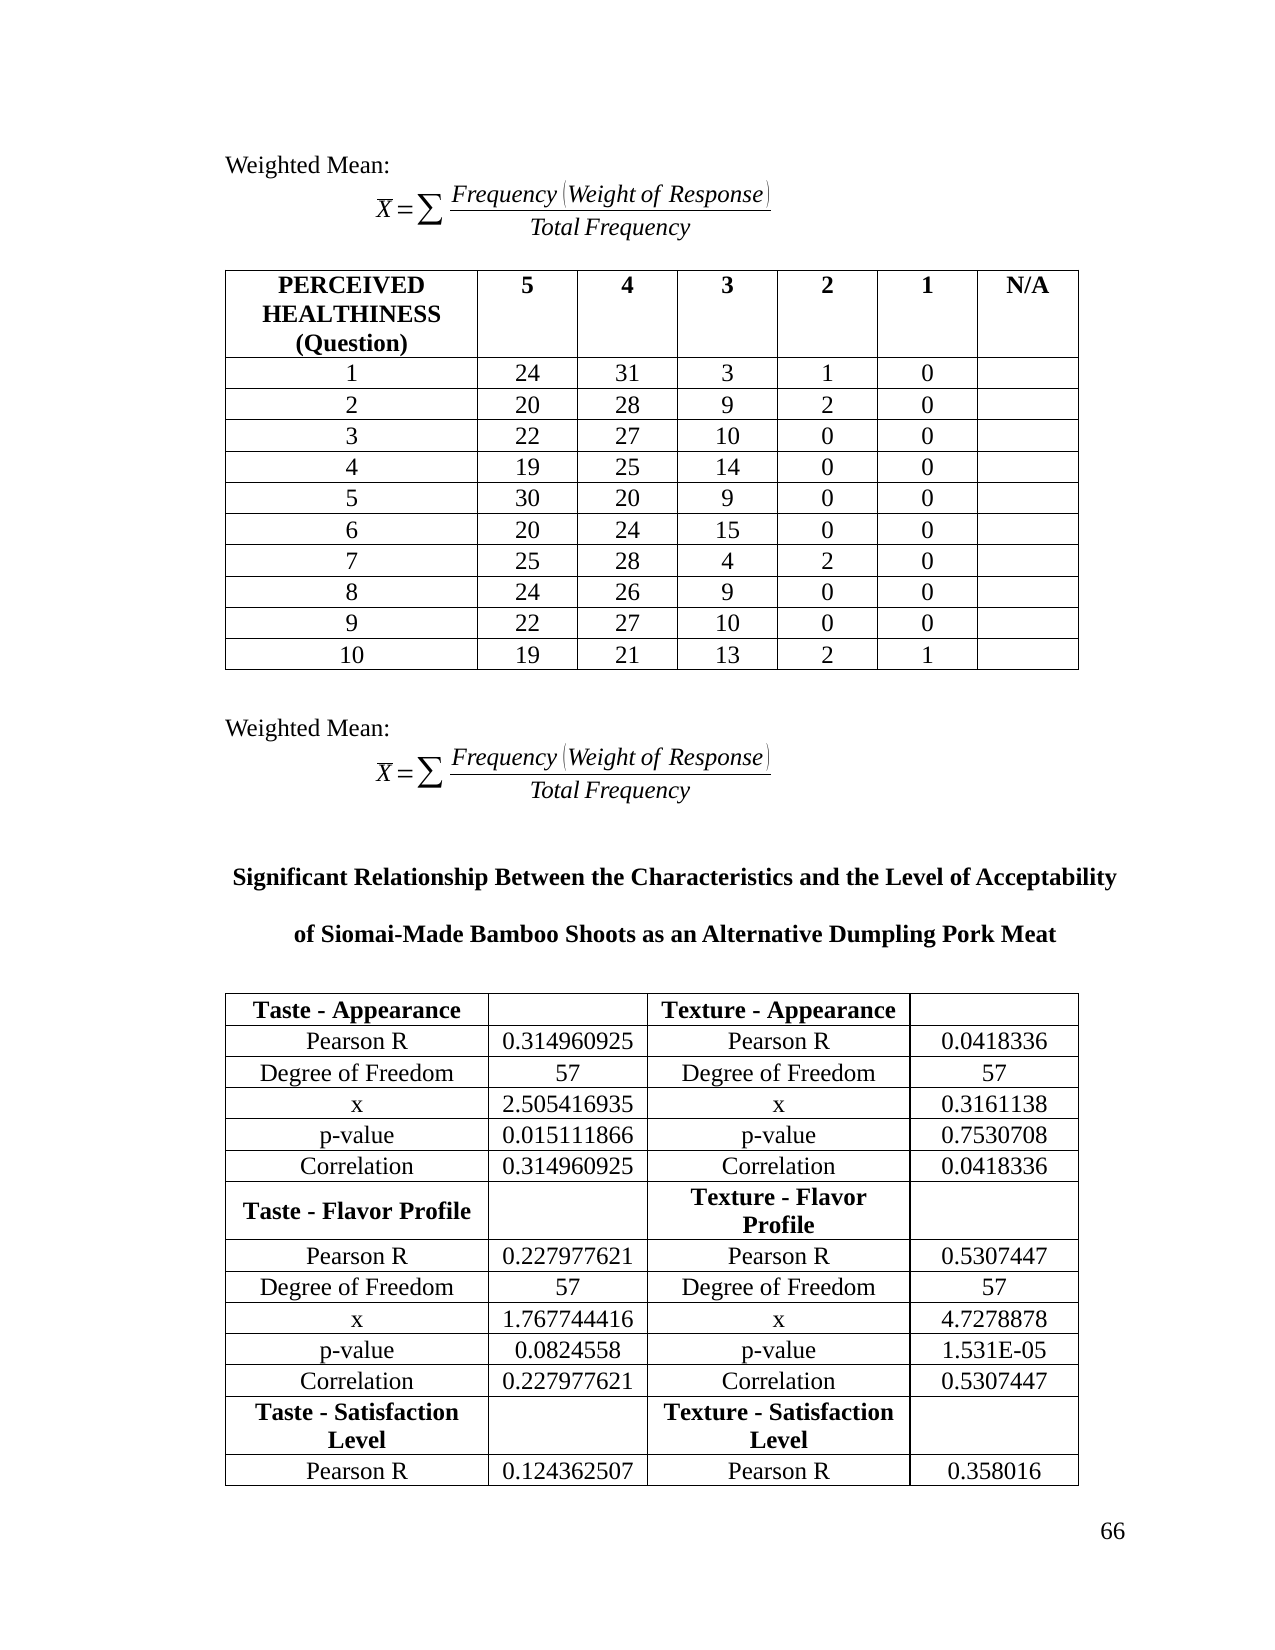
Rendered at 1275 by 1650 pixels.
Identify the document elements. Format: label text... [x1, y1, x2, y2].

table_cell x [226, 1088, 488, 1118]
table_cell 1 [878, 639, 977, 669]
table_cell Degree of Freedom [226, 1057, 488, 1087]
table_cell p-value [648, 1119, 909, 1149]
table_cell 2 [778, 545, 877, 576]
table_cell 0 [778, 483, 877, 513]
table_cell 24 [478, 577, 577, 607]
table_cell Degree of Freedom [226, 1272, 488, 1302]
table_cell 0.227977621 [489, 1240, 647, 1271]
table_cell 0 [778, 577, 877, 607]
table_cell 0 [778, 514, 877, 544]
table_header N/A [978, 271, 1078, 357]
table_cell Taste - Flavor Profile [226, 1182, 488, 1239]
table_cell 0 [878, 545, 977, 576]
table_cell 0.7530708 [911, 1119, 1078, 1149]
table_cell 15 [678, 514, 777, 544]
table_cell 9 [678, 483, 777, 513]
table_cell Correlation [226, 1365, 488, 1396]
table_cell Taste - Satisfaction Level [226, 1397, 488, 1454]
table_cell Texture - Satisfaction Level [648, 1397, 909, 1454]
text Significant Relationship Between the Characteristics and the Level of Acceptability of Siomai-Made Bamboo Shoots as an Alternative Dumpling Pork Meat [225, 862, 1125, 948]
table_cell 4 [678, 545, 777, 576]
table_cell 25 [578, 452, 677, 482]
table_cell [978, 358, 1078, 388]
table_cell Correlation [226, 1151, 488, 1181]
table_cell Correlation [648, 1151, 909, 1181]
table_cell 9 [678, 577, 777, 607]
table_cell 10 [678, 420, 777, 451]
table_cell 0.0824558 [489, 1334, 647, 1364]
table_cell p-value [226, 1119, 488, 1149]
table_cell [489, 1182, 647, 1239]
table_cell 57 [489, 1272, 647, 1302]
table_cell [978, 608, 1078, 638]
table_cell Pearson R [226, 1455, 488, 1485]
table_cell 22 [478, 420, 577, 451]
table_cell 1 [778, 358, 877, 388]
table_cell Pearson R [648, 1240, 909, 1271]
table_cell 10 [226, 639, 477, 669]
table_cell 0.3161138 [911, 1088, 1078, 1118]
table_header 2 [778, 271, 877, 357]
table_cell Pearson R [648, 1455, 909, 1485]
table_cell Pearson R [226, 1026, 488, 1056]
table_cell 30 [478, 483, 577, 513]
table_cell 20 [578, 483, 677, 513]
table_cell 20 [478, 514, 577, 544]
table_cell [978, 452, 1078, 482]
table_cell 9 [226, 608, 477, 638]
table_cell 13 [678, 639, 777, 669]
table_cell 20 [478, 389, 577, 419]
table_cell 6 [226, 514, 477, 544]
table_cell 0.227977621 [489, 1365, 647, 1396]
table_cell 14 [678, 452, 777, 482]
table_cell 2 [778, 389, 877, 419]
table_cell 24 [478, 358, 577, 388]
table_cell p-value [648, 1334, 909, 1364]
table_header [489, 994, 647, 1024]
table_cell 27 [578, 420, 677, 451]
table_cell [978, 639, 1078, 669]
table_cell 0.0418336 [911, 1026, 1078, 1056]
table_cell 0.358016 [911, 1455, 1078, 1485]
table_cell 21 [578, 639, 677, 669]
table_cell 0 [878, 358, 977, 388]
table_cell 57 [911, 1272, 1078, 1302]
table_cell 9 [678, 389, 777, 419]
table_cell 3 [678, 358, 777, 388]
table_cell 22 [478, 608, 577, 638]
table_cell x [226, 1303, 488, 1333]
table_header 5 [478, 271, 577, 357]
table_cell 0 [778, 420, 877, 451]
table_cell 0.5307447 [911, 1240, 1078, 1271]
table_cell [978, 420, 1078, 451]
table_cell x [648, 1303, 909, 1333]
table_cell Degree of Freedom [648, 1272, 909, 1302]
table_cell 28 [578, 545, 677, 576]
table_cell 31 [578, 358, 677, 388]
table_cell 2.505416935 [489, 1088, 647, 1118]
table_cell 1 [226, 358, 477, 388]
table_header Texture - Appearance [648, 994, 909, 1024]
table_cell x [648, 1088, 909, 1118]
table_cell [978, 483, 1078, 513]
text Weighted Mean: [225, 713, 1125, 742]
table_cell 2 [778, 639, 877, 669]
table_cell [978, 545, 1078, 576]
table_cell 0.314960925 [489, 1151, 647, 1181]
table_header 4 [578, 271, 677, 357]
table_cell 4.7278878 [911, 1303, 1078, 1333]
table_cell Pearson R [648, 1026, 909, 1056]
table_cell 0 [878, 420, 977, 451]
table_cell 0 [878, 608, 977, 638]
table_cell [978, 577, 1078, 607]
table_cell 0.0418336 [911, 1151, 1078, 1181]
table_cell 57 [489, 1057, 647, 1087]
table_cell 1.531E-05 [911, 1334, 1078, 1364]
text Weighted Mean: [225, 150, 1125, 179]
table_cell 5 [226, 483, 477, 513]
table_header Taste - Appearance [226, 994, 488, 1024]
table_cell 26 [578, 577, 677, 607]
table_cell 0 [778, 608, 877, 638]
table_cell 0 [878, 389, 977, 419]
table_cell 0.314960925 [489, 1026, 647, 1056]
table_cell 57 [911, 1057, 1078, 1087]
table_cell 25 [478, 545, 577, 576]
table_cell 19 [478, 452, 577, 482]
table_cell 19 [478, 639, 577, 669]
table_cell [911, 1397, 1078, 1454]
table_cell 7 [226, 545, 477, 576]
table_cell 0.5307447 [911, 1365, 1078, 1396]
table_cell 3 [226, 420, 477, 451]
table_cell 8 [226, 577, 477, 607]
table_cell Degree of Freedom [648, 1057, 909, 1087]
table_cell 0 [878, 483, 977, 513]
table_cell [489, 1397, 647, 1454]
table_cell [911, 1182, 1078, 1239]
table_header PERCEIVED HEALTHINESS (Question) [226, 271, 477, 357]
table_header 3 [678, 271, 777, 357]
table_cell p-value [226, 1334, 488, 1364]
table_cell 27 [578, 608, 677, 638]
table_cell 0 [878, 577, 977, 607]
table_header [911, 994, 1078, 1024]
table_cell 4 [226, 452, 477, 482]
table_cell 24 [578, 514, 677, 544]
table_cell [978, 514, 1078, 544]
table_cell 1.767744416 [489, 1303, 647, 1333]
table_cell 0 [878, 452, 977, 482]
table_cell Correlation [648, 1365, 909, 1396]
table_cell 0.124362507 [489, 1455, 647, 1485]
table_cell 0 [778, 452, 877, 482]
table_header 1 [878, 271, 977, 357]
table_cell 10 [678, 608, 777, 638]
table_cell Texture - Flavor Profile [648, 1182, 909, 1239]
table_cell 28 [578, 389, 677, 419]
table_cell 0.015111866 [489, 1119, 647, 1149]
table_cell 0 [878, 514, 977, 544]
table_cell 2 [226, 389, 477, 419]
table_cell [978, 389, 1078, 419]
table_cell Pearson R [226, 1240, 488, 1271]
